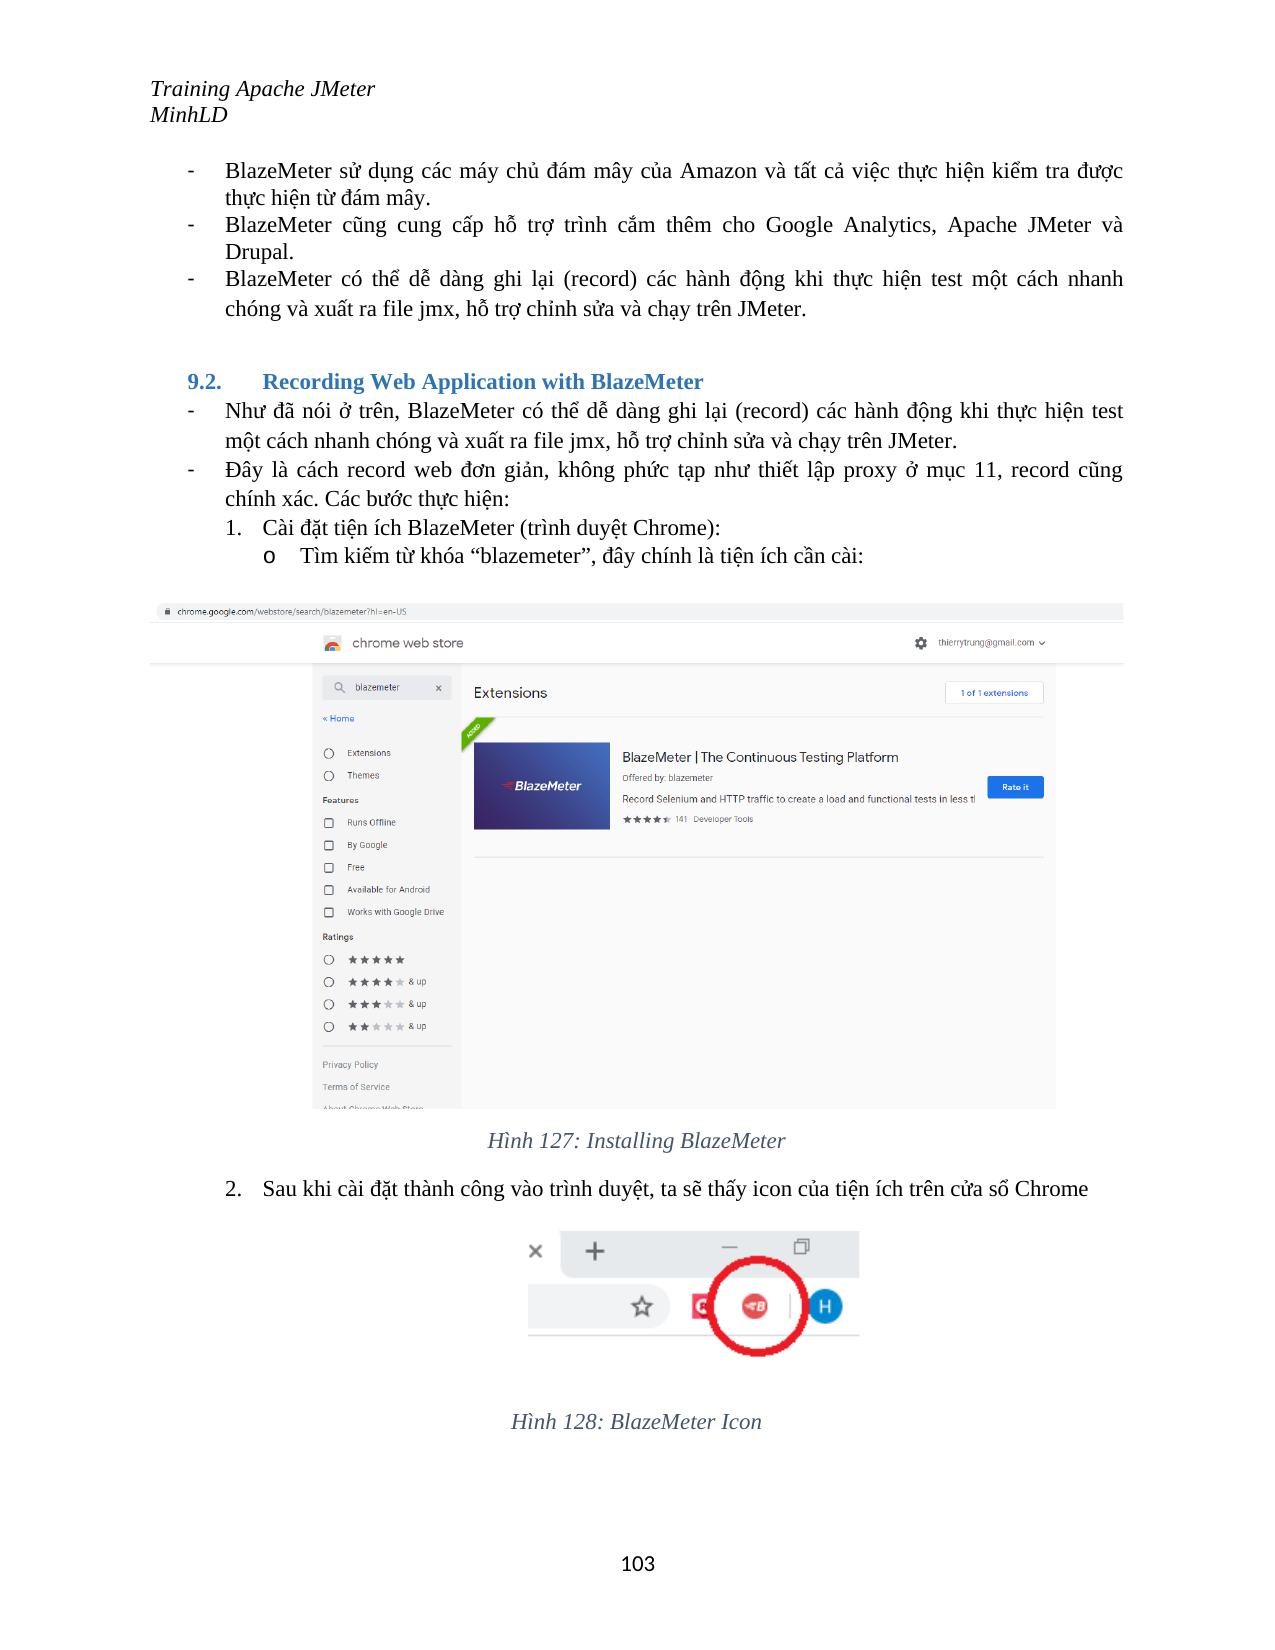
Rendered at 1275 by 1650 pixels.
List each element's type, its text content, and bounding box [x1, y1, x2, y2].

list BlazeMeter có thể dễ dàng ghi lại (record) các hành động khi thực hiện test một cách nhanh chóng và xuất ra file jmx, hỗ trợ chỉnh sửa và chạy trên JMeter. [187, 264, 1125, 321]
picture [150, 601, 1124, 1109]
text Hình 128: BlazeMeter Icon [150, 1408, 1125, 1435]
subtitle Recording Web Application with BlazeMeter [187, 368, 1125, 394]
list Tìm kiếm từ khóa “blazemeter”, đây chính là tiện ích cần cài: [262, 542, 1125, 570]
list Cài đặt tiện ích BlazeMeter (trình duyệt Chrome): [225, 514, 1125, 540]
list BlazeMeter cũng cung cấp hỗ trợ trình cắm thêm cho Google Analytics, Apache JMeter và Drupal. [187, 210, 1125, 264]
text Hình 127: Installing BlazeMeter [150, 1128, 1125, 1154]
list Như đã nói ở trên, BlazeMeter có thể dễ dàng ghi lại (record) các hành động khi thực hiện test một cách nhanh chóng và xuất ra file jmx, hỗ trợ chỉnh sửa và chạy trên JMeter. [187, 397, 1125, 453]
picture [528, 1231, 860, 1390]
list Đây là cách record web đơn giản, không phức tạp như thiết lập proxy ở mục 11, record cũng chính xác. Các bước thực hiện: [187, 455, 1125, 512]
list Sau khi cài đặt thành công vào trình duyệt, ta sẽ thấy icon của tiện ích trên cửa sổ Chrome [225, 1175, 1125, 1201]
list BlazeMeter sử dụng các máy chủ đám mây của Amazon và tất cả việc thực hiện kiểm tra được thực hiện từ đám mây. [187, 156, 1125, 210]
